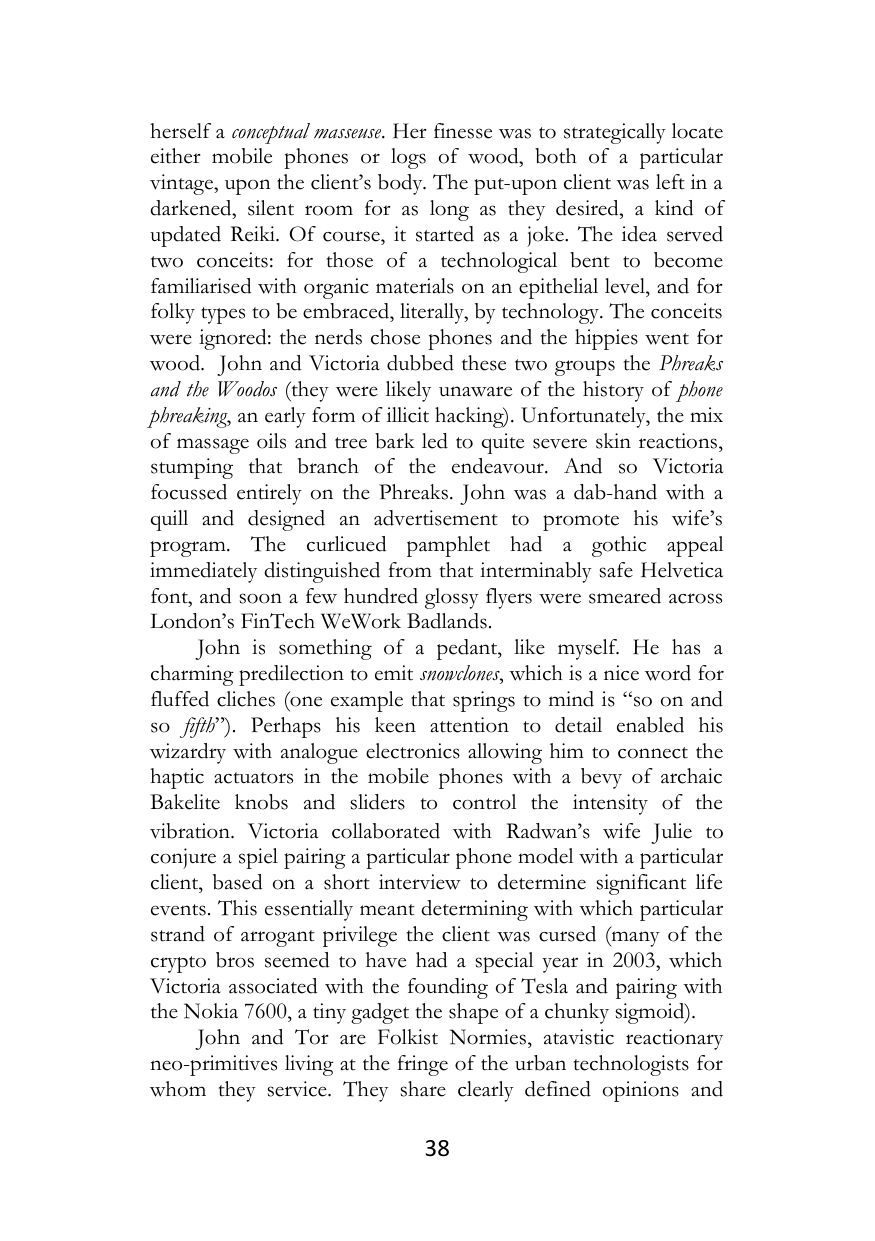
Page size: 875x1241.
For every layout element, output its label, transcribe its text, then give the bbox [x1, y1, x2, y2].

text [150, 1025, 724, 1102]
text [150, 118, 724, 635]
text John is something of a pedant, like myself. He has a charming predilection to emit snowclones, which is a nice word for fluffed cliches (one example that springs to mind is “so on and so fifth”). Perhaps his keen attention to detail enabled his wizardry with analogue electronics allowing him to connect the haptic actuators in the mobile phones with a bevy of archaic Bakelite knobs and sliders to control the intensity of the vibration. Victoria collaborated with Radwan’s wife Julie to conjure a spiel pairing a particular phone model with a particular client, based on a short interview to determine significant life events. This essentially meant determining with which particular strand of arrogant privilege the client was cursed (many of the crypto bros seemed to have had a special year in 2003, which Victoria associated with the founding of Tesla and pairing with the Nokia 7600, a tiny gadget the shape of a chunky sigmoid). [150, 635, 724, 1025]
